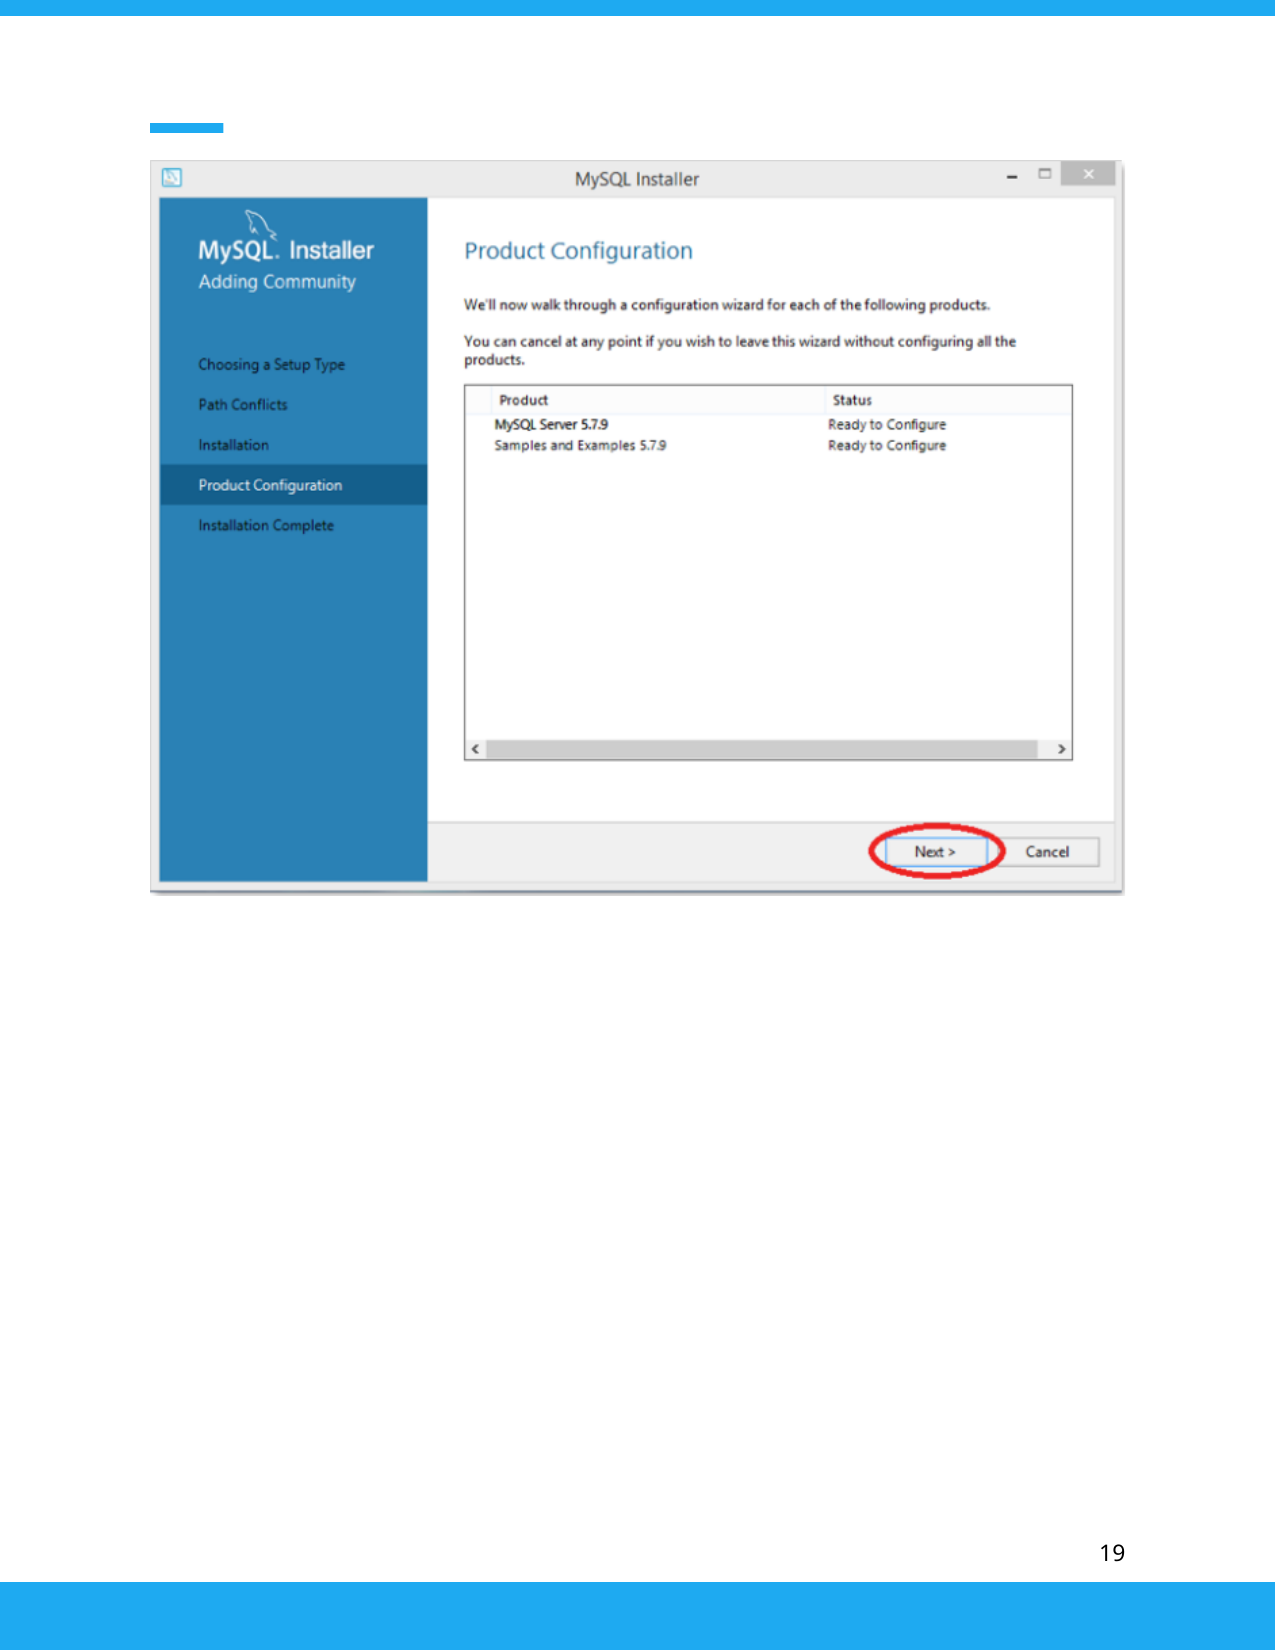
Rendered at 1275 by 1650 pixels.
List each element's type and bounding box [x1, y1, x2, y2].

picture [0, 1582, 1275, 1650]
picture [150, 123, 224, 133]
picture [150, 160, 1125, 896]
picture [0, 0, 1275, 16]
